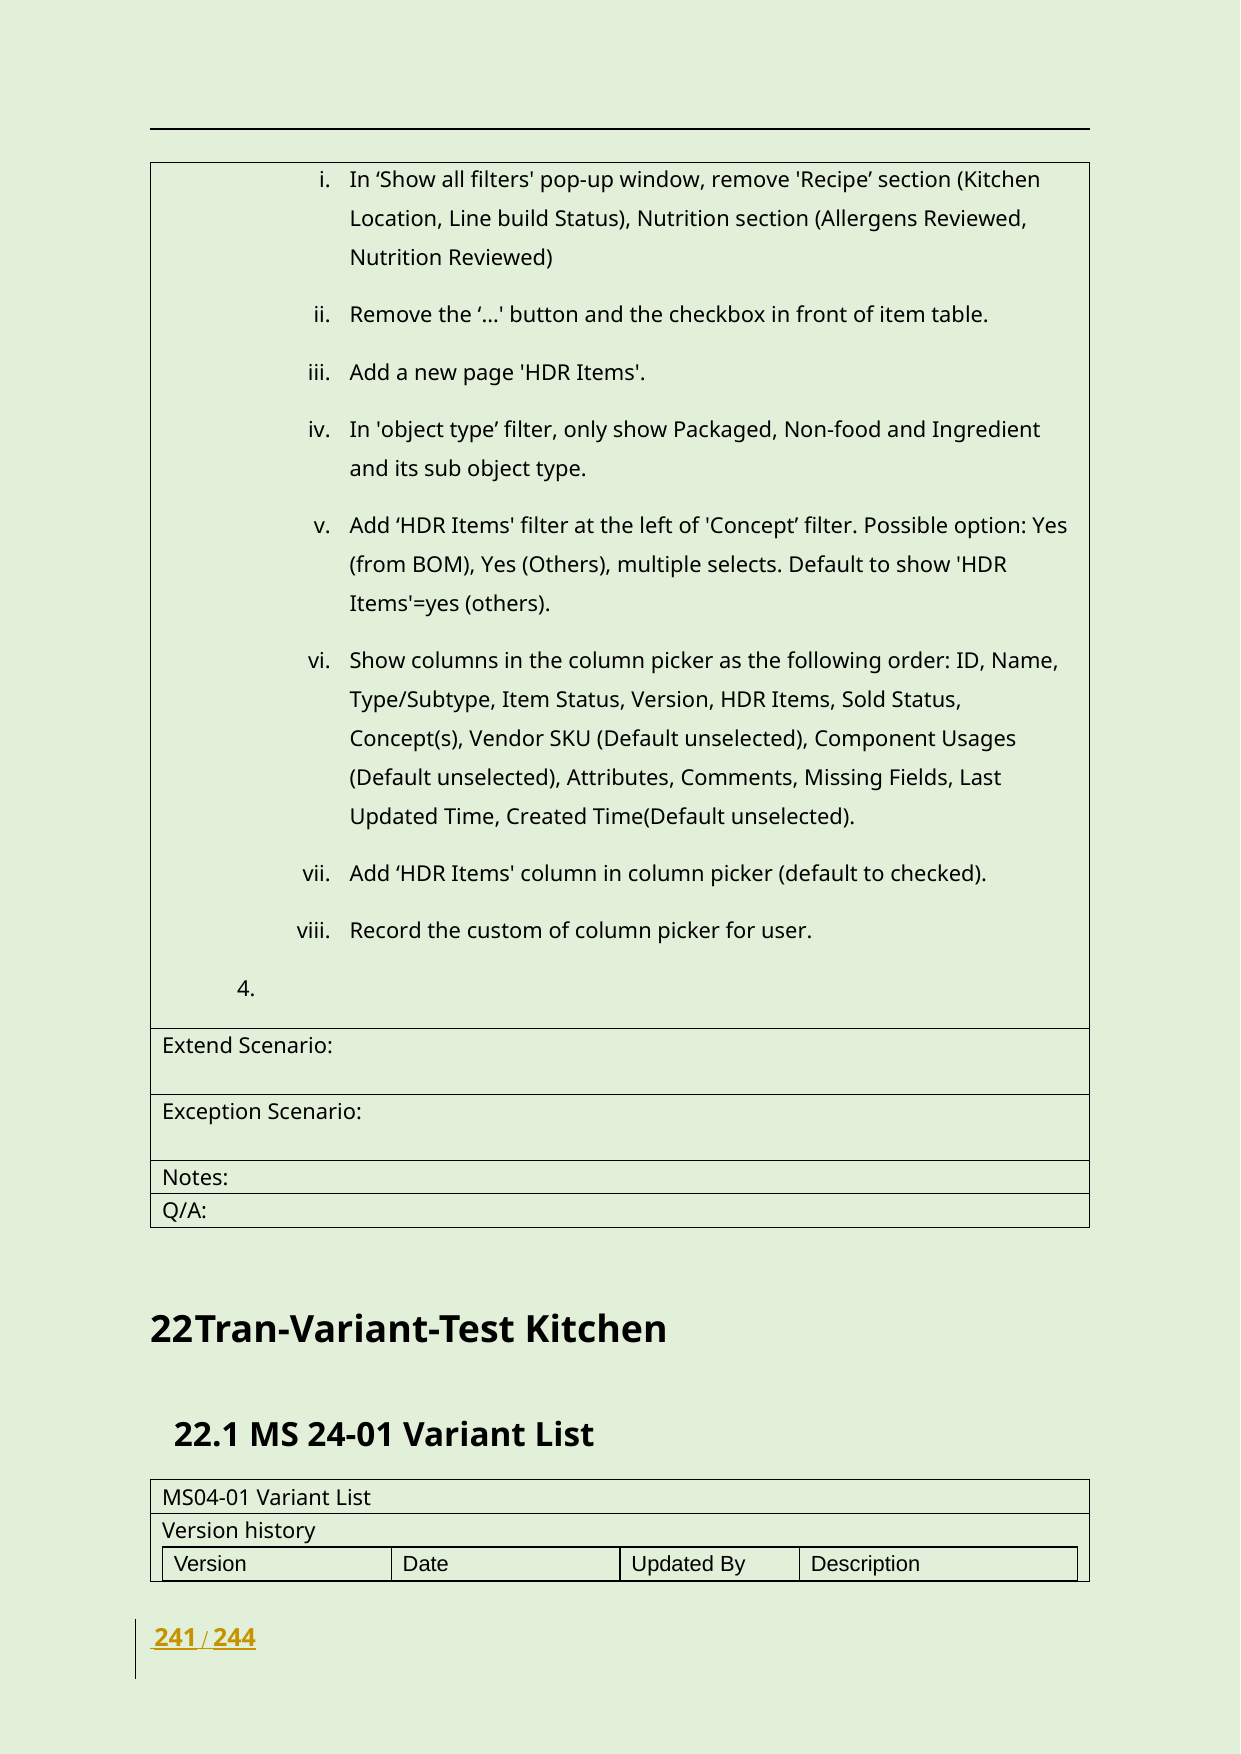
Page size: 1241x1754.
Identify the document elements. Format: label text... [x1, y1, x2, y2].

subtitle Tran-Variant-Test Kitchen [150, 1296, 1090, 1361]
table_cell Q/A: [151, 1194, 1089, 1227]
subtitle MS 24-01 Variant List [174, 1401, 1090, 1466]
table_cell Notes: [151, 1161, 1089, 1193]
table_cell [151, 163, 1089, 1027]
table_cell Extend Scenario: [151, 1029, 1089, 1093]
table_header MS04-01 Variant List [151, 1480, 1089, 1513]
table_cell Exception Scenario: [151, 1095, 1089, 1159]
table_cell Version history [151, 1514, 1089, 1581]
